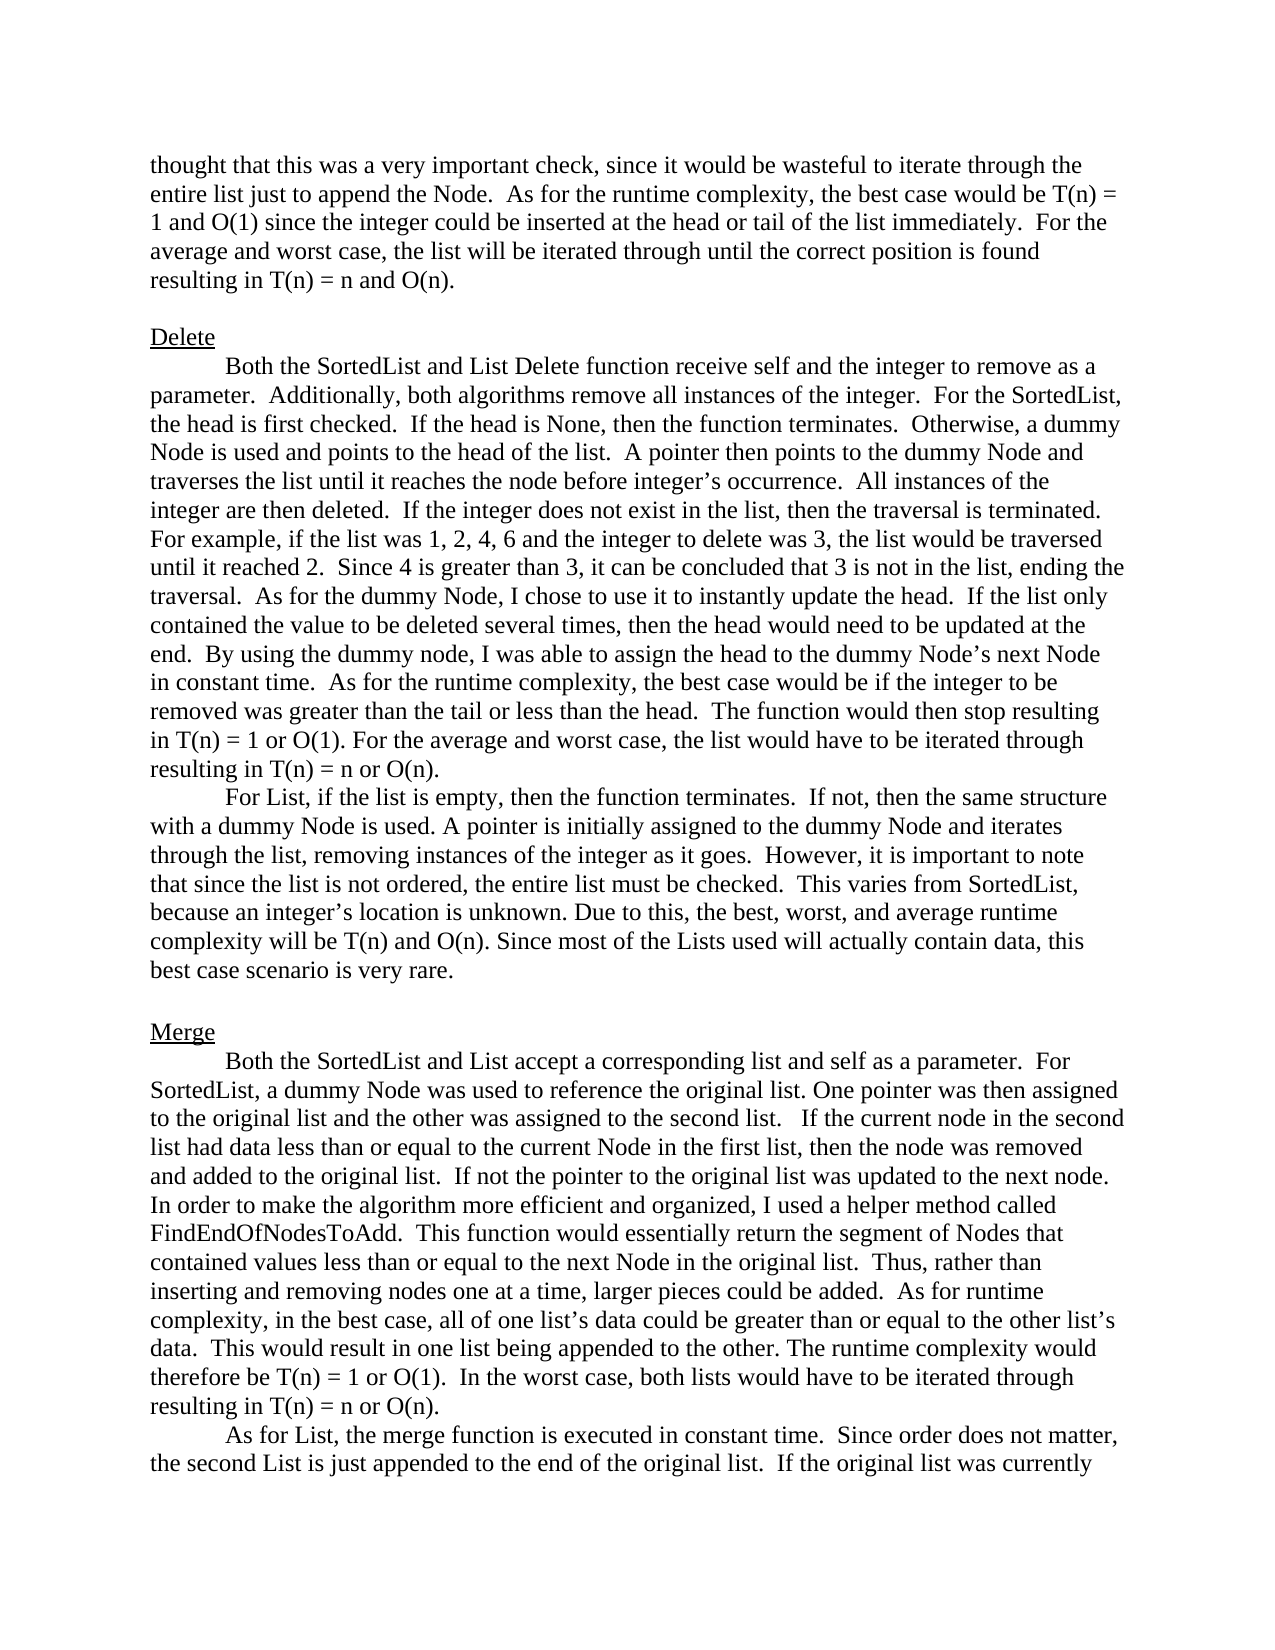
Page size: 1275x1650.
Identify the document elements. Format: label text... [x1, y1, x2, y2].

text Both the SortedList and List accept a corresponding list and self as a parameter. For SortedList, a dummy Node was used to reference the original list. One pointer was then assigned to the original list and the other was assigned to the second list. If the current node in the second list had data less than or equal to the current Node in the first list, then the node was removed and added to the original list. If not the pointer to the original list was updated to the next node. In order to make the algorithm more efficient and organized, I used a helper method called FindEndOfNodesToAdd. This function would essentially return the segment of Nodes that contained values less than or equal to the next Node in the original list. Thus, rather than inserting and removing nodes one at a time, larger pieces could be added. As for runtime complexity, in the best case, all of one list’s data could be greater than or equal to the other list’s data. This would result in one list being appended to the other. The runtime complexity would therefore be T(n) = 1 or O(1). In the worst case, both lists would have to be iterated through resulting in T(n) = n or O(n). [150, 1046, 1125, 1420]
text Delete [150, 322, 1125, 351]
text For List, if the list is empty, then the function terminates. If not, then the same structure with a dummy Node is used. A pointer is initially assigned to the dummy Node and iterates through the list, removing instances of the integer as it goes. However, it is important to note that since the list is not ordered, the entire list must be checked. This varies from SortedList, because an integer’s location is unknown. Due to this, the best, worst, and average runtime complexity will be T(n) and O(n). Since most of the Lists used will actually contain data, this best case scenario is very rare. [150, 782, 1125, 984]
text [150, 150, 1125, 294]
text Both the SortedList and List Delete function receive self and the integer to remove as a parameter. Additionally, both algorithms remove all instances of the integer. For the SortedList, the head is first checked. If the head is None, then the function terminates. Otherwise, a dummy Node is used and points to the head of the list. A pointer then points to the dummy Node and traverses the list until it reaches the node before integer’s occurrence. All instances of the integer are then deleted. If the integer does not exist in the list, then the traversal is terminated. For example, if the list was 1, 2, 4, 6 and the integer to delete was 3, the list would be traversed until it reached 2. Since 4 is greater than 3, it can be concluded that 3 is not in the list, ending the traversal. As for the dummy Node, I chose to use it to instantly update the head. If the list only contained the value to be deleted several times, then the head would need to be updated at the end. By using the dummy node, I was able to assign the head to the dummy Node’s next Node in constant time. As for the runtime complexity, the best case would be if the integer to be removed was greater than the tail or less than the head. The function would then stop resulting in T(n) = 1 or O(1). For the average and worst case, the list would have to be iterated through resulting in T(n) = n or O(n). [150, 351, 1125, 782]
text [150, 1420, 1125, 1477]
text Merge [150, 1017, 1125, 1046]
